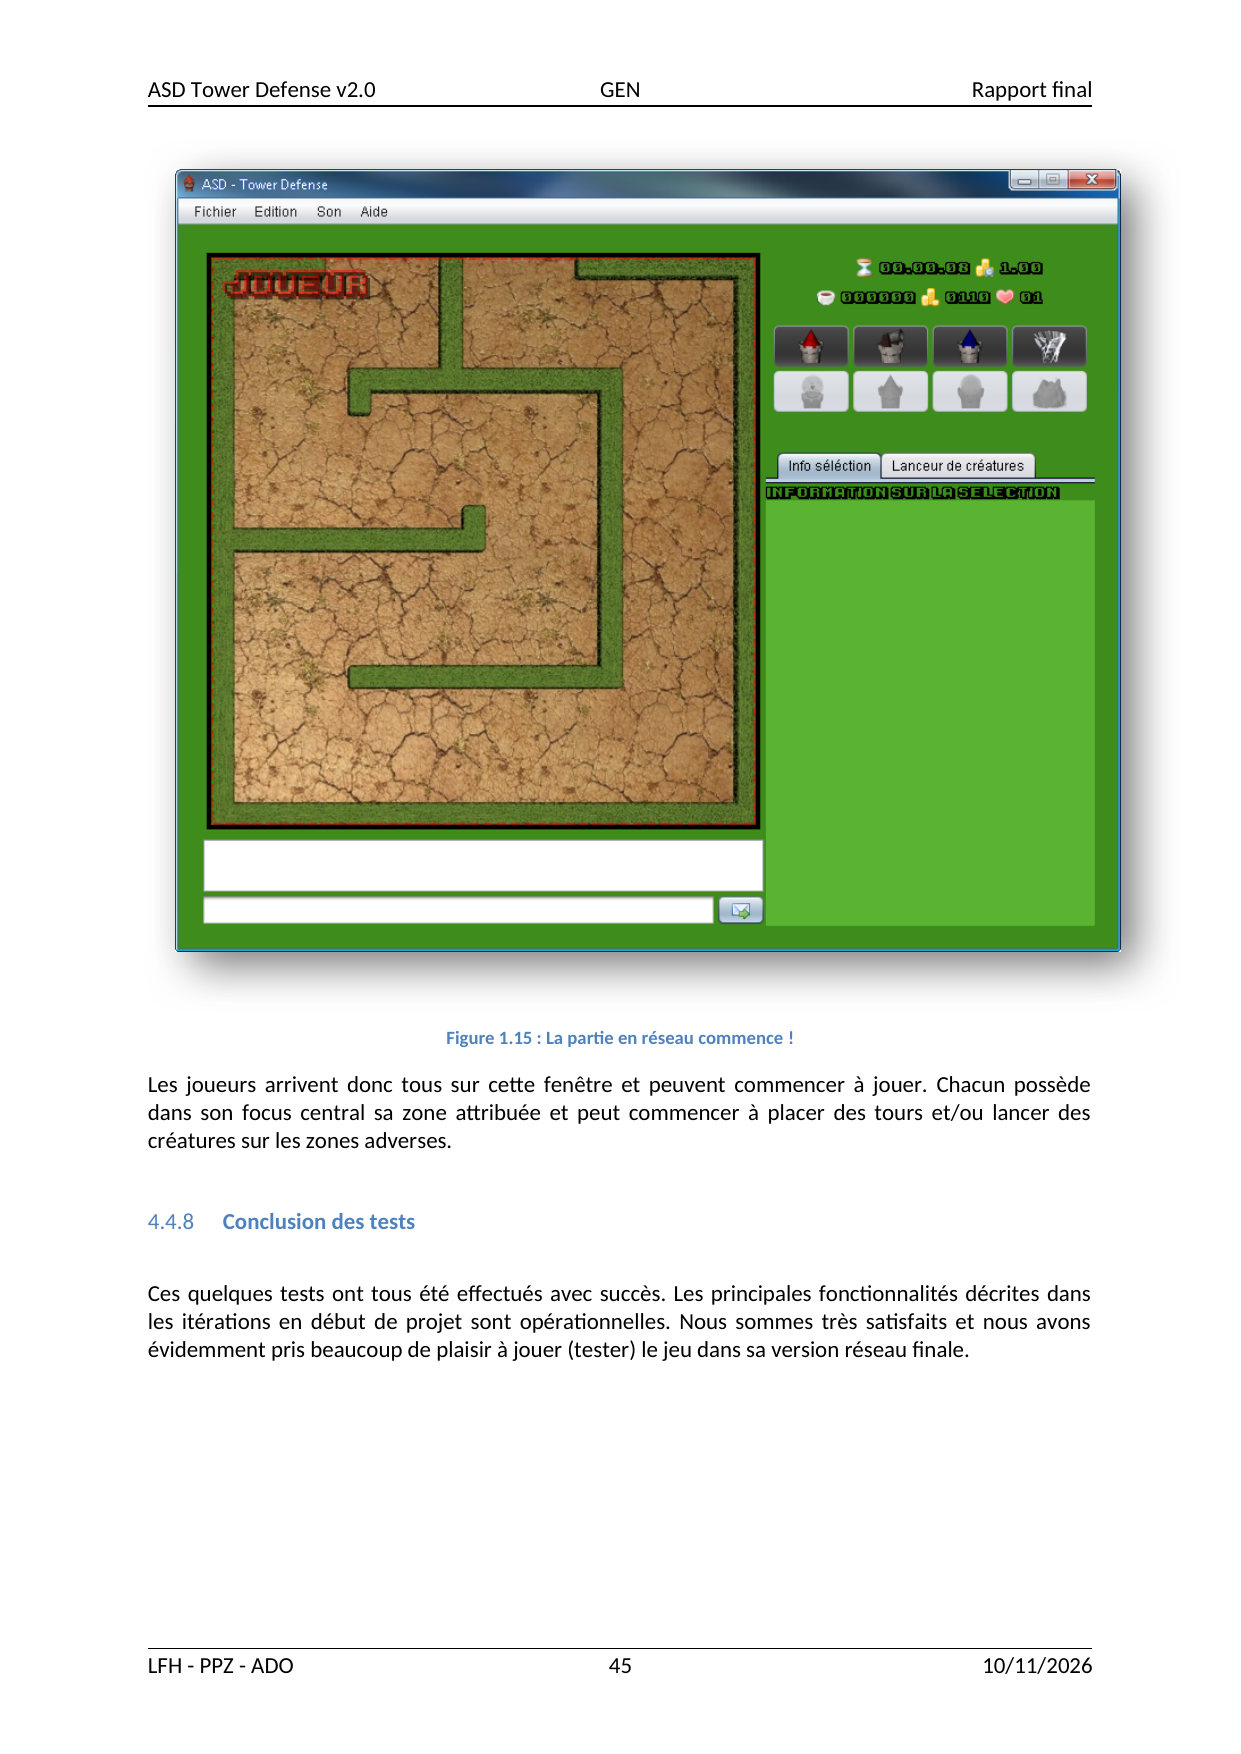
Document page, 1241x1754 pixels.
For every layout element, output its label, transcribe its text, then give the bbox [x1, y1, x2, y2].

text Les joueurs arrivent donc tous sur cette fenêtre et peuvent commencer à jouer. Chacun possède dans son focus central sa zone attribuée et peut commencer à placer des tours et/ou lancer des créatures sur les zones adverses. [148, 1070, 1092, 1154]
subtitle Conclusion des tests [148, 1207, 1092, 1235]
text Ces quelques tests ont tous été effectués avec succès. Les principales fonctionnalités décrites dans les itérations en début de projet sont opérationnelles. Nous sommes très satisfaits et nous avons évidemment pris beaucoup de plaisir à jouer (tester) le jeu dans sa version réseau finale. [148, 1279, 1092, 1363]
picture [175, 169, 1121, 952]
